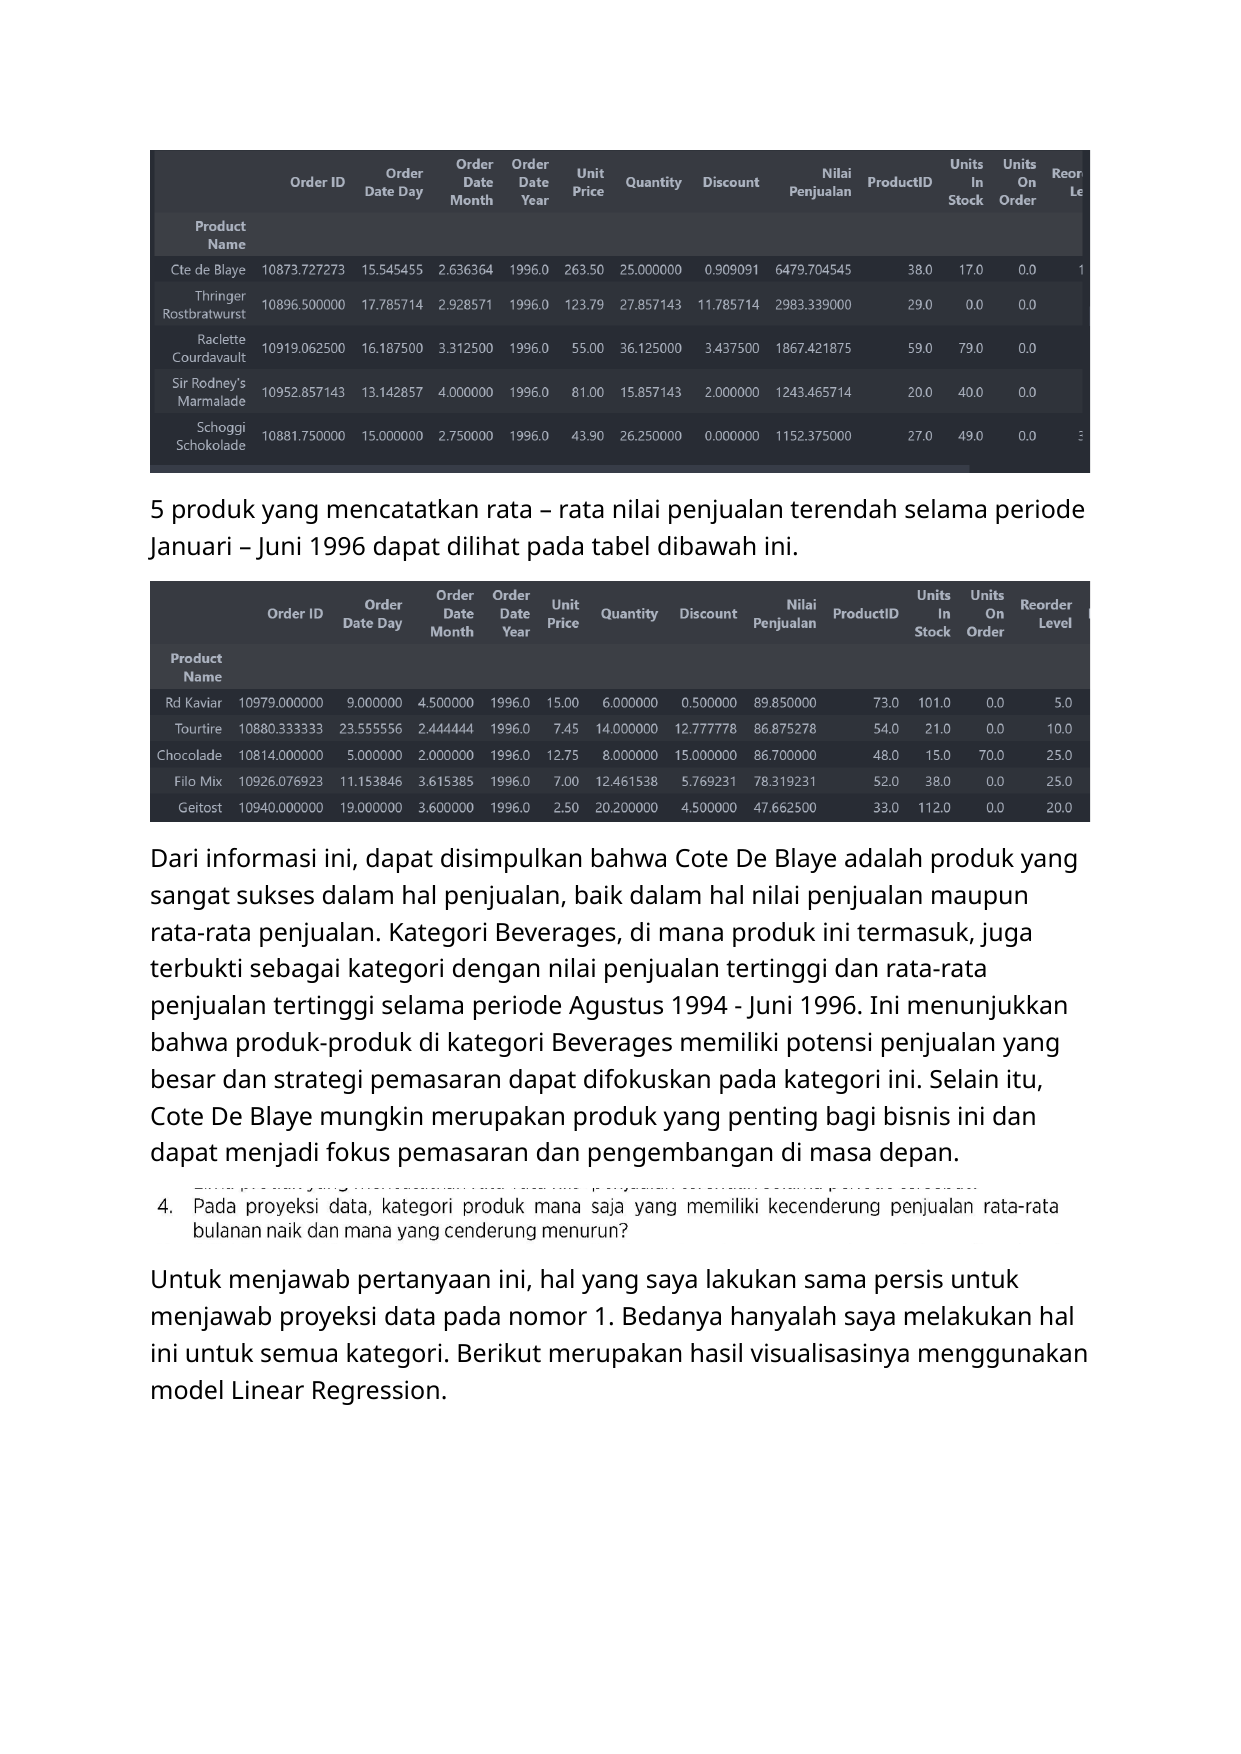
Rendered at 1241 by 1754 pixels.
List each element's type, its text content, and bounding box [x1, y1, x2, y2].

text Dari informasi ini, dapat disimpulkan bahwa Cote De Blaye adalah produk yang sangat sukses dalam hal penjualan, baik dalam hal nilai penjualan maupun rata-rata penjualan. Kategori Beverages, di mana produk ini termasuk, juga terbukti sebagai kategori dengan nilai penjualan tertinggi dan rata-rata penjualan tertinggi selama periode Agustus 1994 - Juni 1996. Ini menunjukkan bahwa produk-produk di kategori Beverages memiliki potensi penjualan yang besar dan strategi pemasaran dapat difokuskan pada kategori ini. Selain itu, Cote De Blaye mungkin merupakan produk yang penting bagi bisnis ini dan dapat menjadi fokus pemasaran dan pengembangan di masa depan. [150, 841, 1090, 1169]
picture [150, 150, 1091, 473]
picture [150, 581, 1091, 822]
text 5 produk yang mencatatkan rata – rata nilai penjualan terendah selama periode Januari – Juni 1996 dapat dilihat pada tabel dibawah ini. [150, 492, 1090, 562]
picture [150, 1188, 1091, 1244]
text Untuk menjawab pertanyaan ini, hal yang saya lakukan sama persis untuk menjawab proyeksi data pada nomor 1. Bedanya hanyalah saya melakukan hal ini untuk semua kategori. Berikut merupakan hasil visualisasinya menggunakan model Linear Regression. [150, 1262, 1090, 1407]
